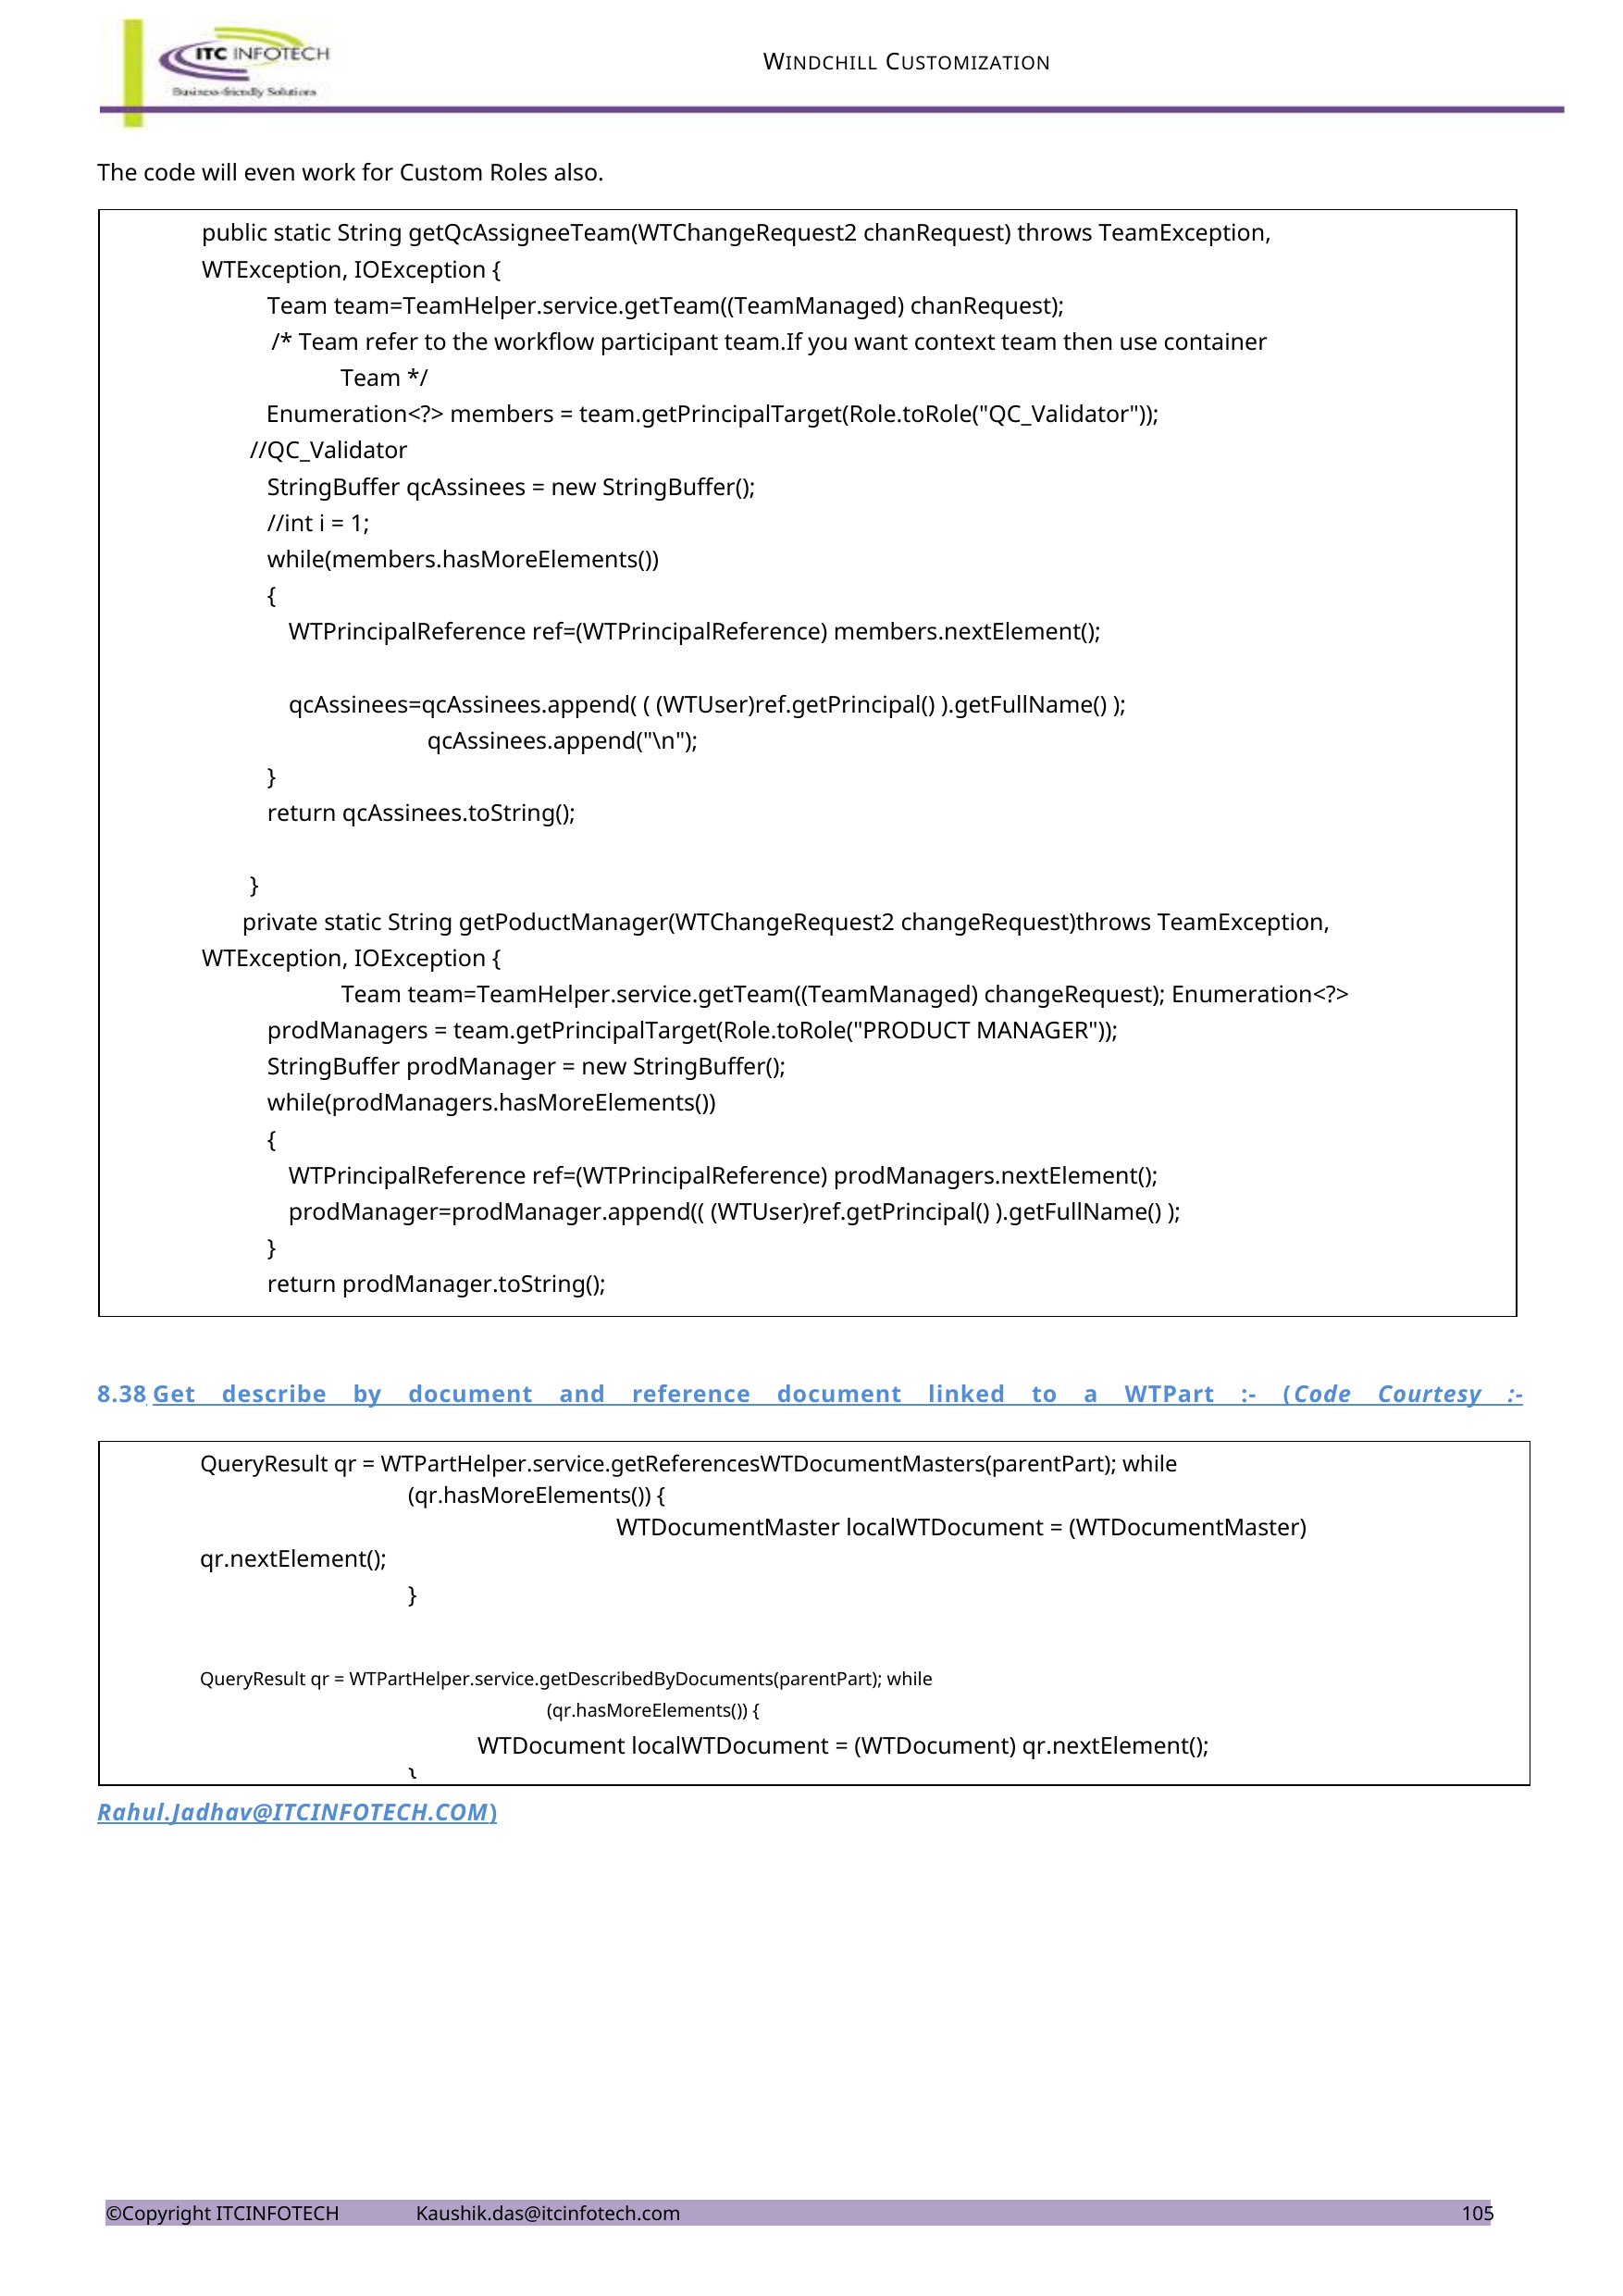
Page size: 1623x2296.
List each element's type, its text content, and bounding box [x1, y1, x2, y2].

text The code will even work for Custom Roles also. [97, 155, 1526, 187]
subtitle Get describe by document and reference document linked to a WTPart :- (Code Courtesy :-Rahul.Jadhav@ITCINFOTECH.COM) [97, 1377, 1526, 1827]
picture [99, 19, 1565, 130]
